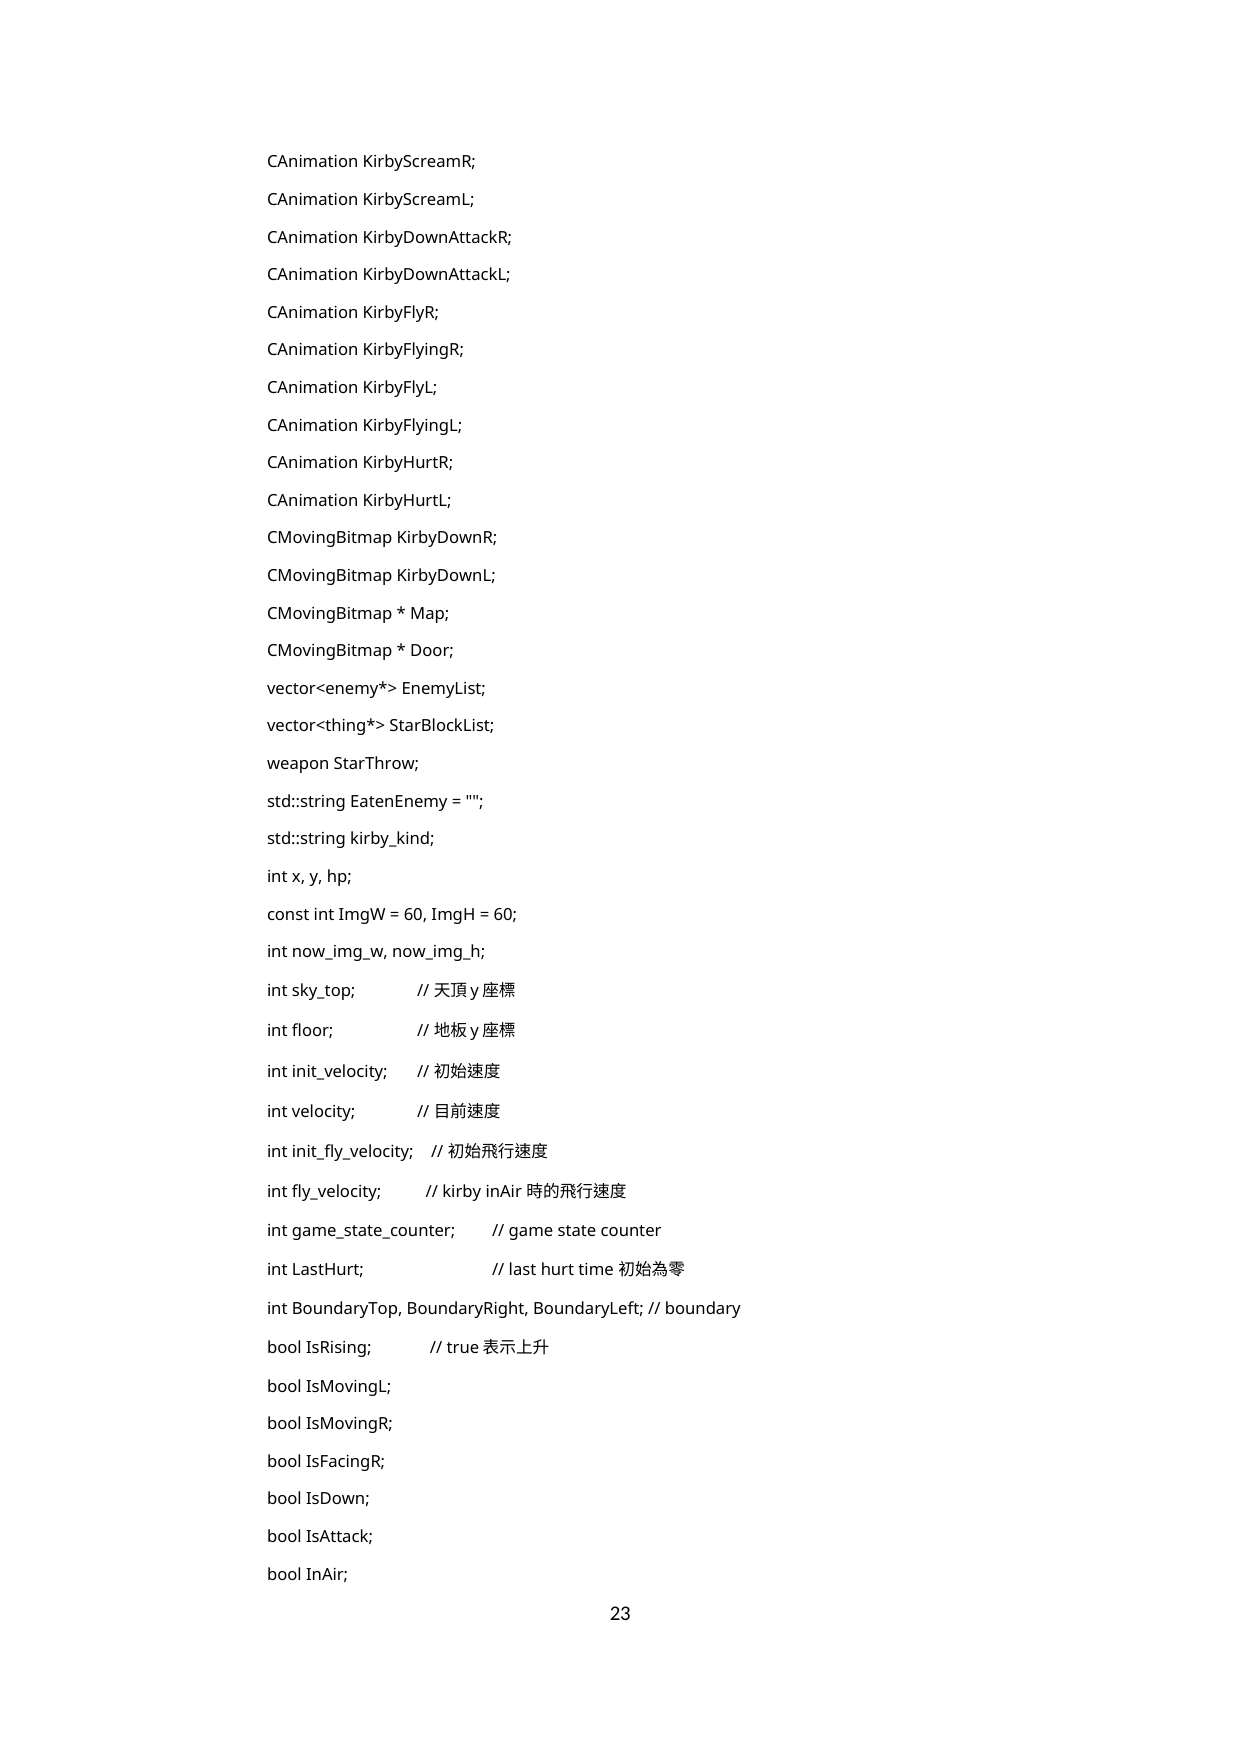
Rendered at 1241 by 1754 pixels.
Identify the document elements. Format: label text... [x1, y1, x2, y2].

text bool IsMovingL; [187, 1374, 1053, 1397]
text CAnimation KirbyHurtL; [187, 488, 1053, 511]
text CAnimation KirbyDownAttackR; [187, 225, 1053, 248]
text CAnimation KirbyFlyR; [187, 300, 1053, 323]
text CMovingBitmap * Door; [187, 639, 1053, 662]
text int now_img_w, now_img_h; [187, 940, 1053, 962]
text weapon StarThrow; [187, 752, 1053, 774]
text CAnimation KirbyScreamR; [187, 150, 1053, 173]
text int x, y, hp; [187, 864, 1053, 887]
text CAnimation KirbyFlyingR; [187, 338, 1053, 361]
text CMovingBitmap KirbyDownL; [187, 564, 1053, 586]
text bool IsFacingR; [187, 1449, 1053, 1472]
text CAnimation KirbyScreamL; [187, 188, 1053, 210]
text int BoundaryTop, BoundaryRight, BoundaryLeft; // boundary [187, 1296, 1053, 1319]
text std::string EatenEnemy = ""; [187, 789, 1053, 812]
text const int ImgW = 60, ImgH = 60; [187, 902, 1053, 925]
text CMovingBitmap KirbyDownR; [187, 526, 1053, 549]
text int game_state_counter; // game state counter [187, 1218, 1053, 1241]
text CMovingBitmap * Map; [187, 601, 1053, 624]
text bool IsAttack; [187, 1524, 1053, 1547]
text CAnimation KirbyFlyingL; [187, 413, 1053, 436]
text bool InAir; [187, 1562, 1053, 1585]
text CAnimation KirbyHurtR; [187, 451, 1053, 473]
text CAnimation KirbyDownAttackL; [187, 263, 1053, 286]
text std::string kirby_kind; [187, 827, 1053, 849]
text bool IsMovingR; [187, 1412, 1053, 1434]
text vector<thing*> StarBlockList; [187, 714, 1053, 737]
text bool IsDown; [187, 1487, 1053, 1510]
text CAnimation KirbyFlyL; [187, 376, 1053, 398]
text vector<enemy*> EnemyList; [187, 676, 1053, 699]
